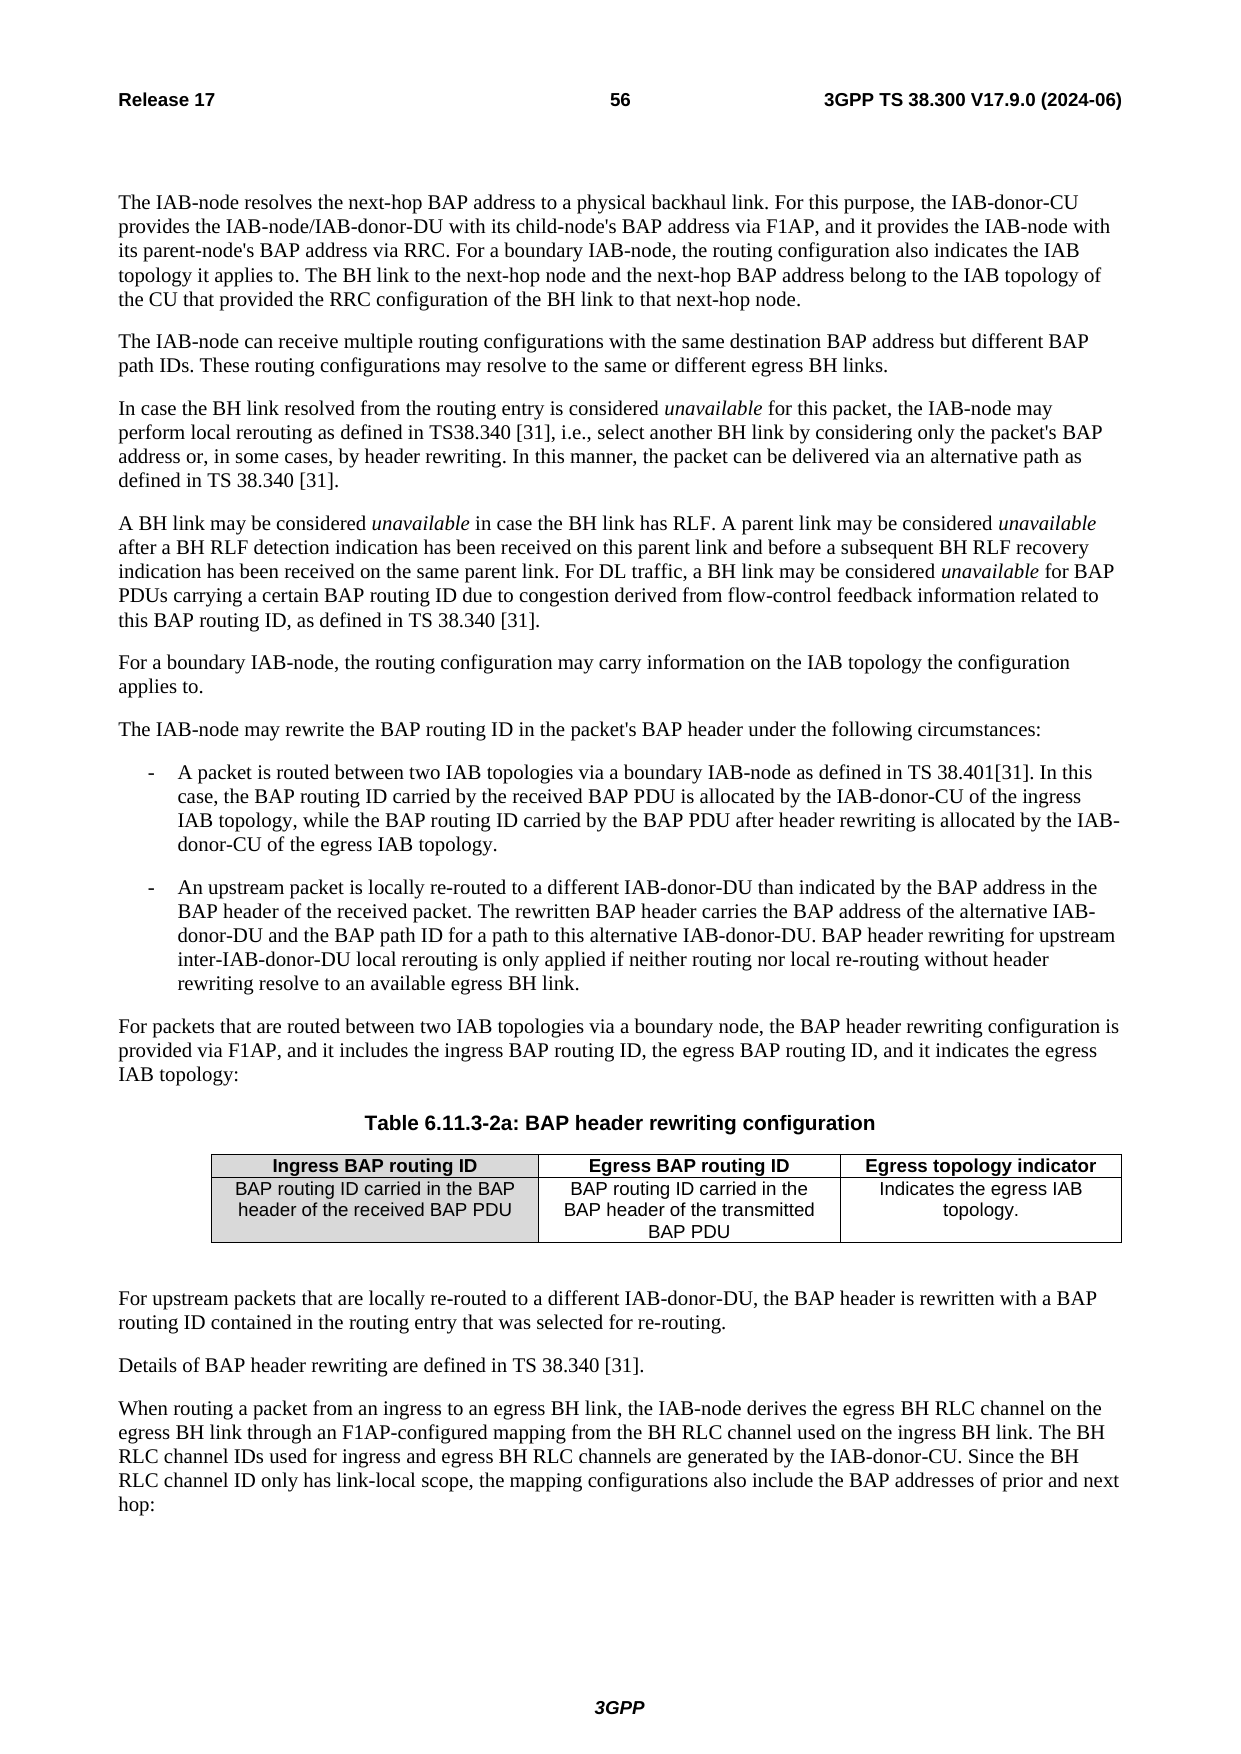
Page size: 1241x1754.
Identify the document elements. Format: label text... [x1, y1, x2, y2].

text For packets that are routed between two IAB topologies via a boundary node, the BAP header rewriting configuration is provided via F1AP, and it includes the ingress BAP routing ID, the egress BAP routing ID, and it indicates the egress IAB topology: [118, 1014, 1122, 1086]
text When routing a packet from an ingress to an egress BH link, the IAB-node derives the egress BH RLC channel on the egress BH link through an F1AP-configured mapping from the BH RLC channel used on the ingress BH link. The BH RLC channel IDs used for ingress and egress BH RLC channels are generated by the IAB-donor-CU. Since the BH RLC channel ID only has link-local scope, the mapping configurations also include the BAP addresses of prior and next hop: [118, 1396, 1122, 1516]
text The IAB-node resolves the next-hop BAP address to a physical backhaul link. For this purpose, the IAB-donor-CU provides the IAB-node/IAB-donor-DU with its child-node's BAP address via F1AP, and it provides the IAB-node with its parent-node's BAP address via RRC. For a boundary IAB-node, the routing configuration also indicates the IAB topology it applies to. The BH link to the next-hop node and the next-hop BAP address belong to the IAB topology of the CU that provided the RRC configuration of the BH link to that next-hop node. [118, 190, 1122, 311]
text - A packet is routed between two IAB topologies via a boundary IAB-node as defined in TS 38.401[31]. In this case, the BAP routing ID carried by the received BAP PDU is allocated by the IAB-donor-CU of the ingress IAB topology, while the BAP routing ID carried by the BAP PDU after header rewriting is allocated by the IAB-donor-CU of the egress IAB topology. [148, 760, 1122, 856]
text Details of BAP header rewriting are defined in TS 38.340 [31]. [118, 1353, 1122, 1377]
text For upstream packets that are locally re-routed to a different IAB-donor-DU, the BAP header is rewritten with a BAP routing ID contained in the routing entry that was selected for re-routing. [118, 1286, 1122, 1334]
text In case the BH link resolved from the routing entry is considered unavailable for this packet, the IAB-node may perform local rerouting as defined in TS38.340 [31], i.e., select another BH link by considering only the packet's BAP address or, in some cases, by header rewriting. In this manner, the packet can be delivered via an alternative path as defined in TS 38.340 [31]. [118, 396, 1122, 492]
text A BH link may be considered unavailable in case the BH link has RLF. A parent link may be considered unavailable after a BH RLF detection indication has been received on this parent link and before a subsequent BH RLF recovery indication has been received on the same parent link. For DL traffic, a BH link may be considered unavailable for BAP PDUs carrying a certain BAP routing ID due to congestion derived from flow-control feedback information related to this BAP routing ID, as defined in TS 38.340 [31]. [118, 511, 1122, 632]
text For a boundary IAB-node, the routing configuration may carry information on the IAB topology the configuration applies to. [118, 650, 1122, 698]
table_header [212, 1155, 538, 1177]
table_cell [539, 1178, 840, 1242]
text Table 6.11.3-2a: BAP header rewriting configuration [118, 1111, 1122, 1135]
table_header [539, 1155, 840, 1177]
text The IAB-node can receive multiple routing configurations with the same destination BAP address but different BAP path IDs. These routing configurations may resolve to the same or different egress BH links. [118, 329, 1122, 377]
text - An upstream packet is locally re-routed to a different IAB-donor-DU than indicated by the BAP address in the BAP header of the received packet. The rewritten BAP header carries the BAP address of the alternative IAB-donor-DU and the BAP path ID for a path to this alternative IAB-donor-DU. BAP header rewriting for upstream inter-IAB-donor-DU local rerouting is only applied if neither routing nor local re-routing without header rewriting resolve to an available egress BH link. [148, 875, 1122, 995]
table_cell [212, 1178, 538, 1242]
text The IAB-node may rewrite the BAP routing ID in the packet's BAP header under the following circumstances: [118, 717, 1122, 741]
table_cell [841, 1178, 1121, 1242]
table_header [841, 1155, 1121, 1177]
